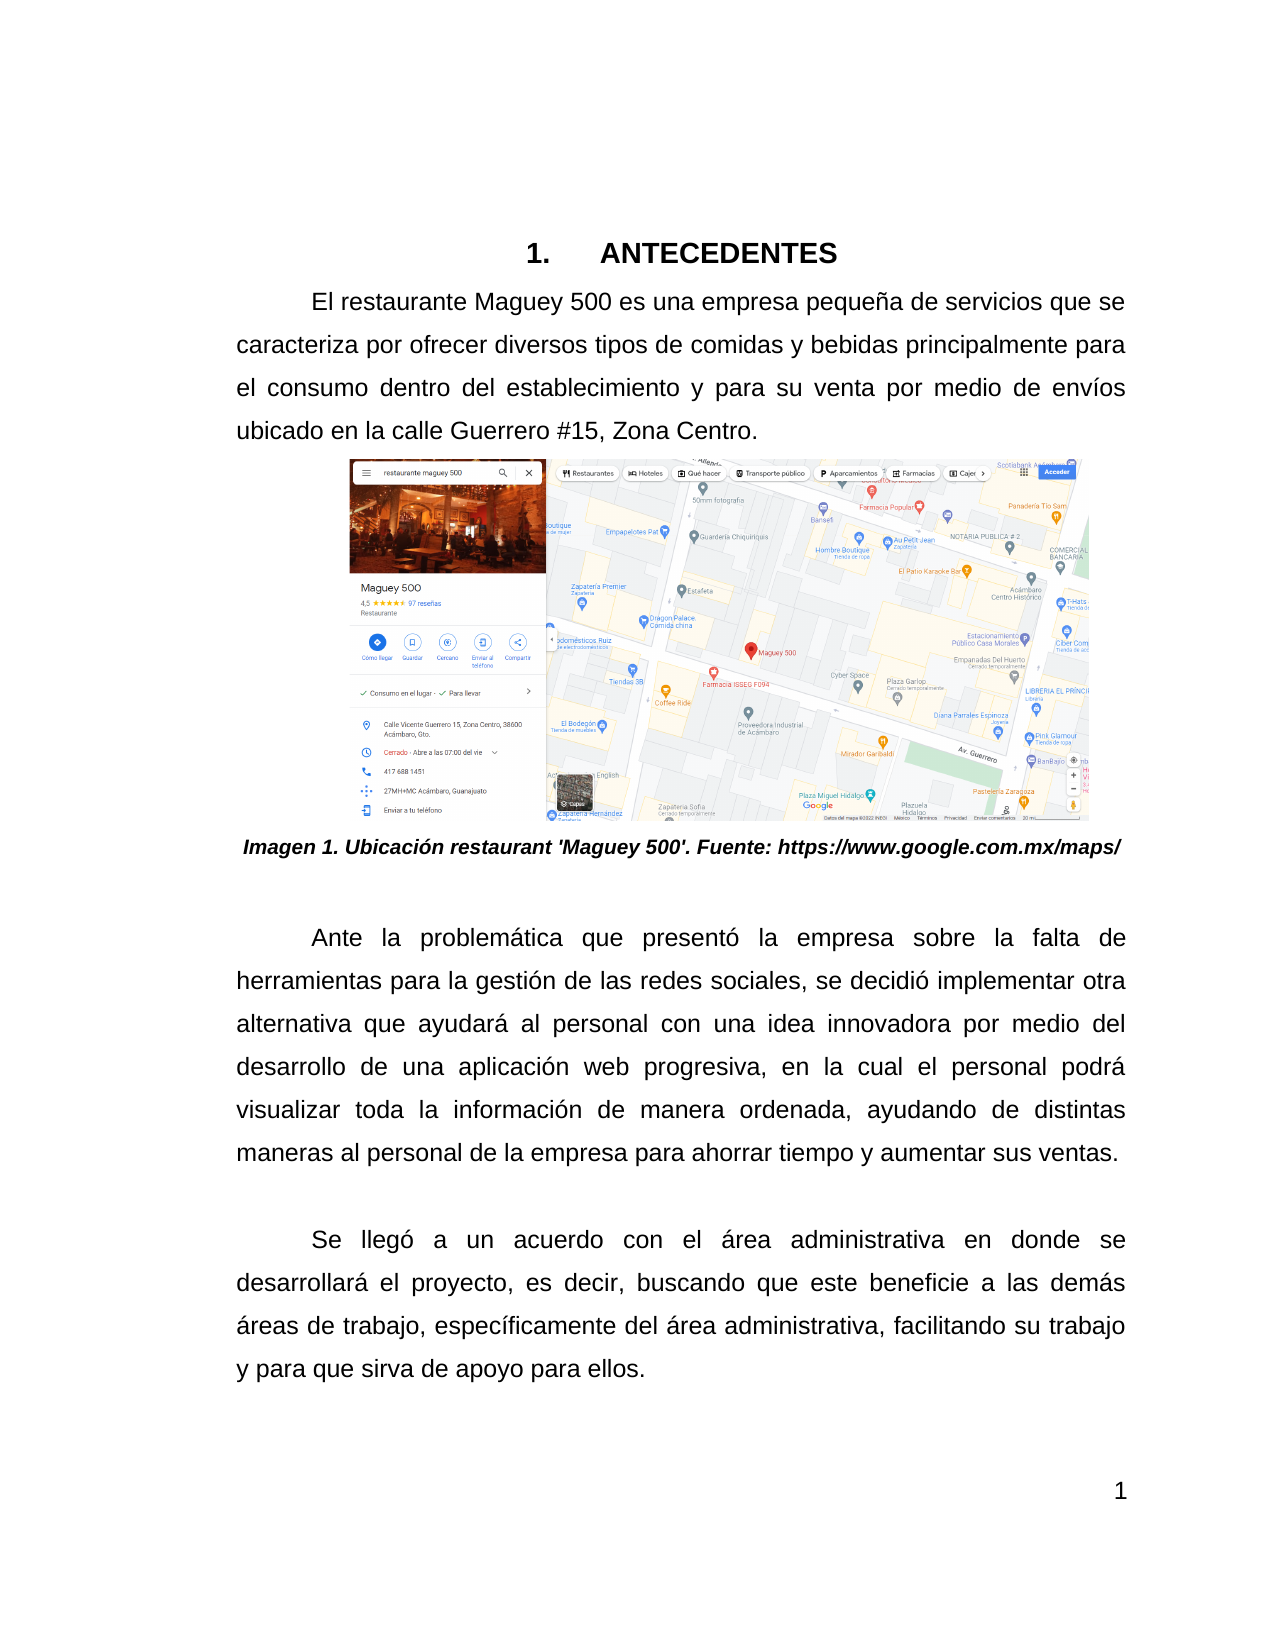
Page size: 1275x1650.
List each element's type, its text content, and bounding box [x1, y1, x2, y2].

text El restaurante Maguey 500 es una empresa pequeña de servicios que se caracteriza por ofrecer diversos tipos de comidas y bebidas principalmente para el consumo dentro del establecimiento y para su venta por medio de envíos ubicado en la calle Guerrero #15, Zona Centro. [236, 287, 1127, 445]
text Ante la problemática que presentó la empresa sobre la falta de herramientas para la gestión de las redes sociales, se decidió implementar otra alternativa que ayudará al personal con una idea innovadora por medio del desarrollo de una aplicación web progresiva, en la cual el personal podrá visualizar toda la información de manera ordenada, ayudando de distintas maneras al personal de la empresa para ahorrar tiempo y aumentar sus ventas. [236, 923, 1127, 1167]
text Se llegó a un acuerdo con el área administrativa en donde se desarrollará el proyecto, es decir, buscando que este beneficie a las demás áreas de trabajo, específicamente del área administrativa, facilitando su trabajo y para que sirva de apoyo para ellos. [236, 1225, 1127, 1383]
picture [349, 459, 1089, 821]
text Antecedentes [236, 236, 1127, 270]
